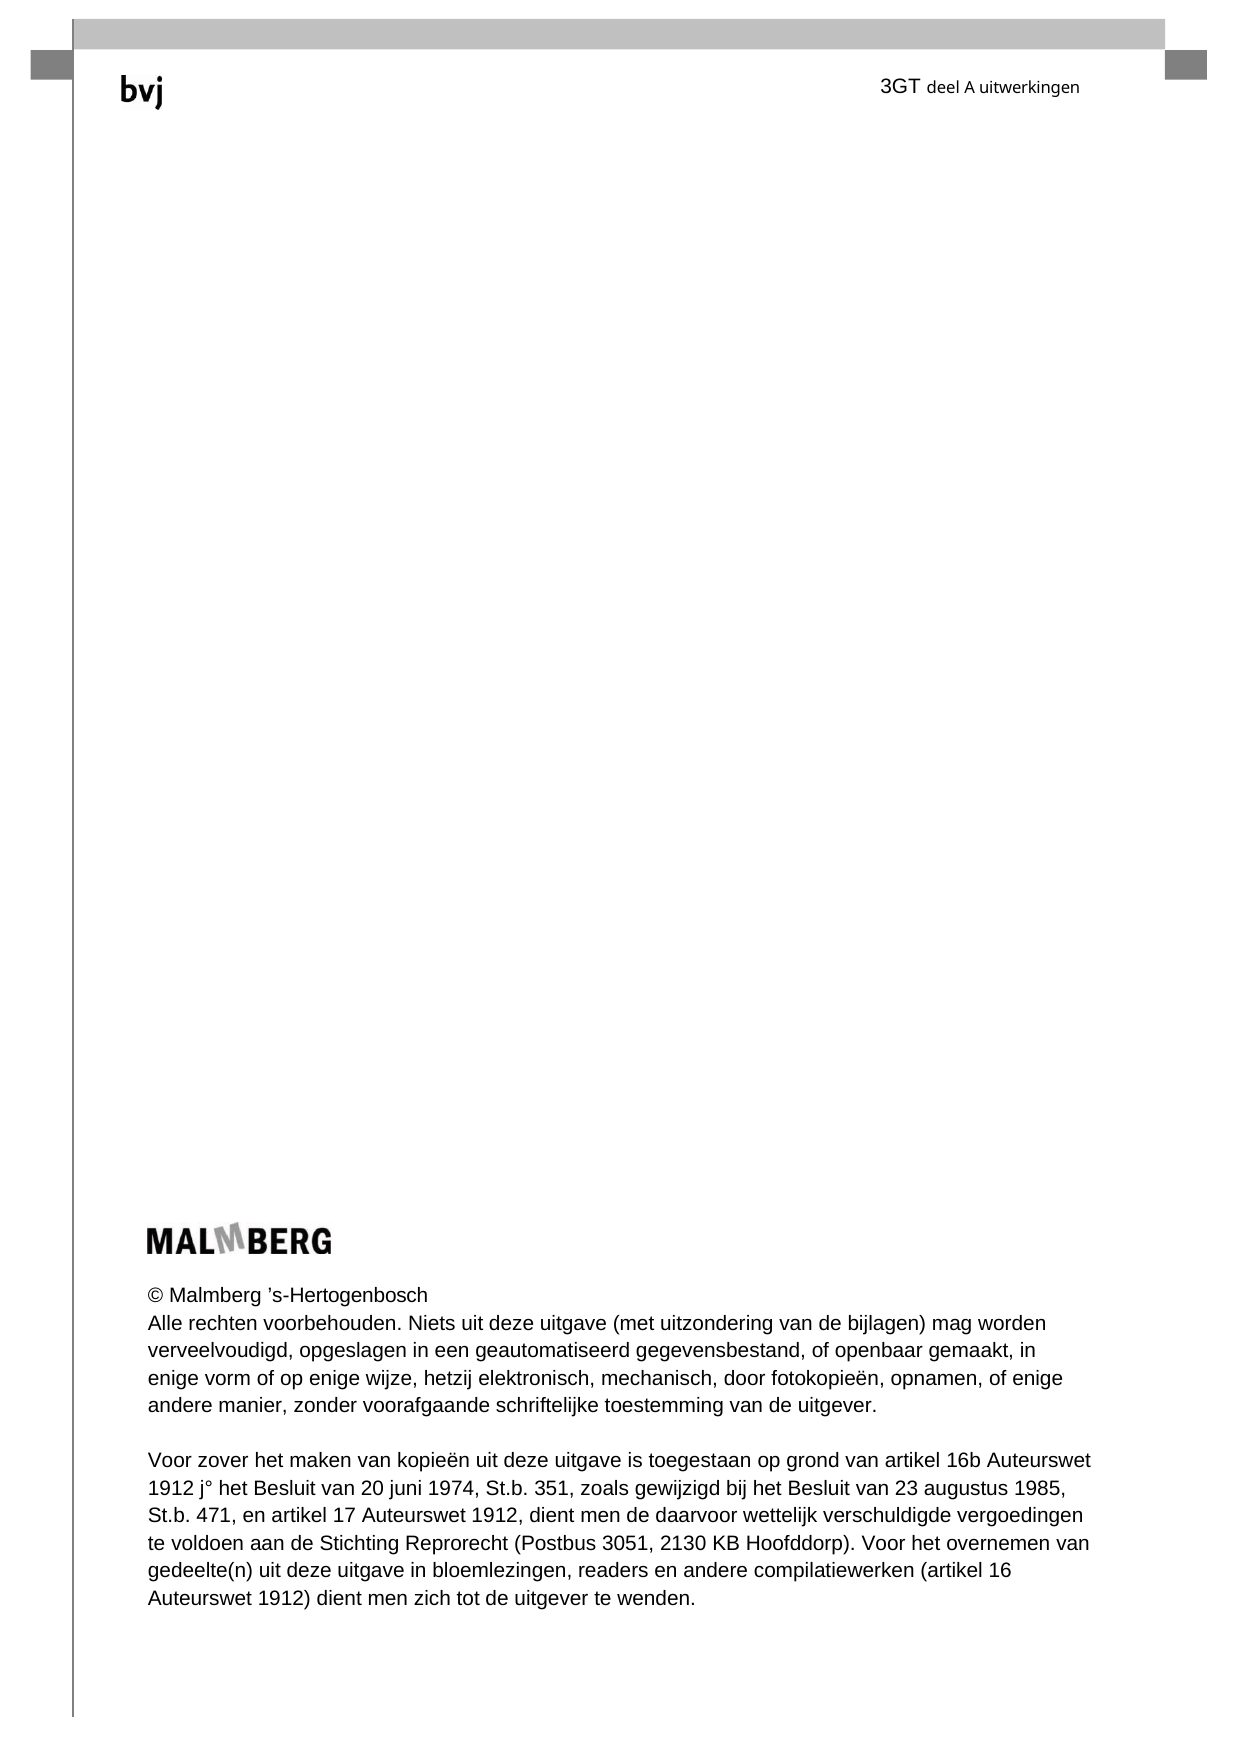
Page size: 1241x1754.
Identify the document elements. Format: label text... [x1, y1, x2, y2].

picture [121, 75, 162, 110]
text © Malmberg ’s-Hertogenbosch [148, 1283, 1169, 1307]
text Voor zover het maken van kopieën uit deze uitgave is toegestaan op grond van artikel 16b Auteurswet 1912 j° het Besluit van 20 juni 1974, St.b. 351, zoals gewijzigd bij het Besluit van 23 augustus 1985, St.b. 471, en artikel 17 Auteurswet 1912, dient men de daarvoor wettelijk verschuldigde vergoedingen te voldoen aan de Stichting Reprorecht (Postbus 3051, 2130 KB Hoofddorp). Voor het overnemen van gedeelte(n) uit deze uitgave in bloemlezingen, readers en andere compilatiewerken (artikel 16 Auteurswet 1912) dient men zich tot de uitgever te wenden. [148, 1448, 1092, 1609]
picture [147, 1222, 331, 1254]
text Alle rechten voorbehouden. Niets uit deze uitgave (met uitzondering van de bijlagen) mag worden verveelvoudigd, opgeslagen in een geautomatiseerd gegevensbestand, of openbaar gemaakt, in enige vorm of op enige wijze, hetzij elektronisch, mechanisch, door fotokopieën, opnamen, of enige andere manier, zonder voorafgaande schriftelijke toestemming van de uitgever. [148, 1310, 1068, 1417]
